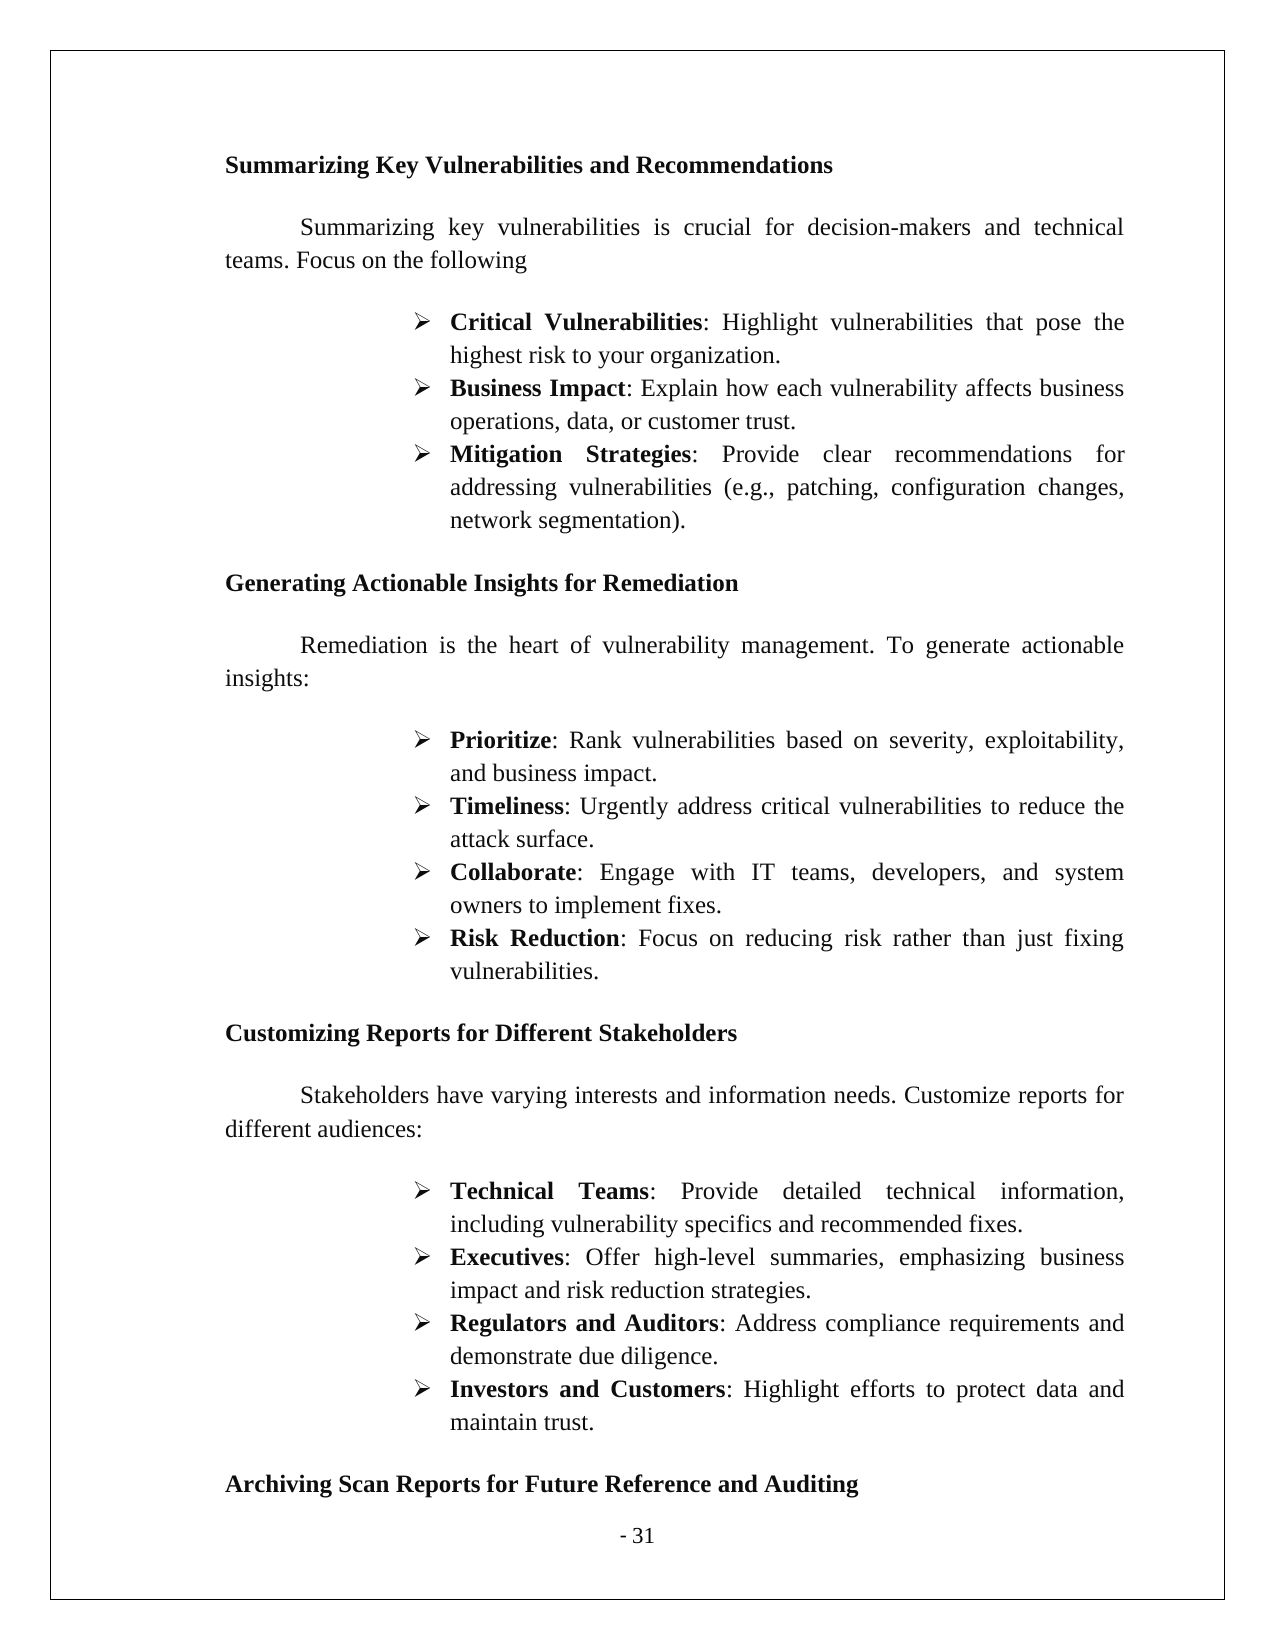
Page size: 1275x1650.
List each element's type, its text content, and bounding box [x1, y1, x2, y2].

list Mitigation Strategies: Provide clear recommendations for addressing vulnerabilities (e.g., patching, configuration changes, network segmentation). [412, 439, 1125, 534]
list Investors and Customers: Highlight efforts to protect data and maintain trust. [412, 1374, 1125, 1436]
text Generating Actionable Insights for Remediation [150, 568, 1125, 596]
text Summarizing Key Vulnerabilities and Recommendations [150, 150, 1125, 179]
text Stakeholders have varying interests and information needs. Customize reports for different audiences: [225, 1081, 1125, 1142]
text Archiving Scan Reports for Future Reference and Auditing [150, 1469, 1125, 1498]
text Remediation is the heart of vulnerability management. To generate actionable insights: [225, 630, 1125, 692]
list Timeliness: Urgently address critical vulnerabilities to reduce the attack surface. [412, 791, 1125, 853]
text Summarizing key vulnerabilities is crucial for decision-makers and technical teams. Focus on the following [225, 212, 1125, 274]
list Executives: Offer high-level summaries, emphasizing business impact and risk reduction strategies. [412, 1242, 1125, 1304]
list Collaborate: Engage with IT teams, developers, and system owners to implement fixes. [412, 857, 1125, 919]
list Technical Teams: Provide detailed technical information, including vulnerability specifics and recommended fixes. [412, 1176, 1125, 1238]
list Regulators and Auditors: Address compliance requirements and demonstrate due diligence. [412, 1308, 1125, 1370]
list Critical Vulnerabilities: Highlight vulnerabilities that pose the highest risk to your organization. [412, 307, 1125, 369]
list Risk Reduction: Focus on reducing risk rather than just fixing vulnerabilities. [412, 923, 1125, 985]
text Customizing Reports for Different Stakeholders [150, 1018, 1125, 1047]
list Business Impact: Explain how each vulnerability affects business operations, data, or customer trust. [412, 373, 1125, 435]
list Prioritize: Rank vulnerabilities based on severity, exploitability, and business impact. [412, 725, 1125, 787]
